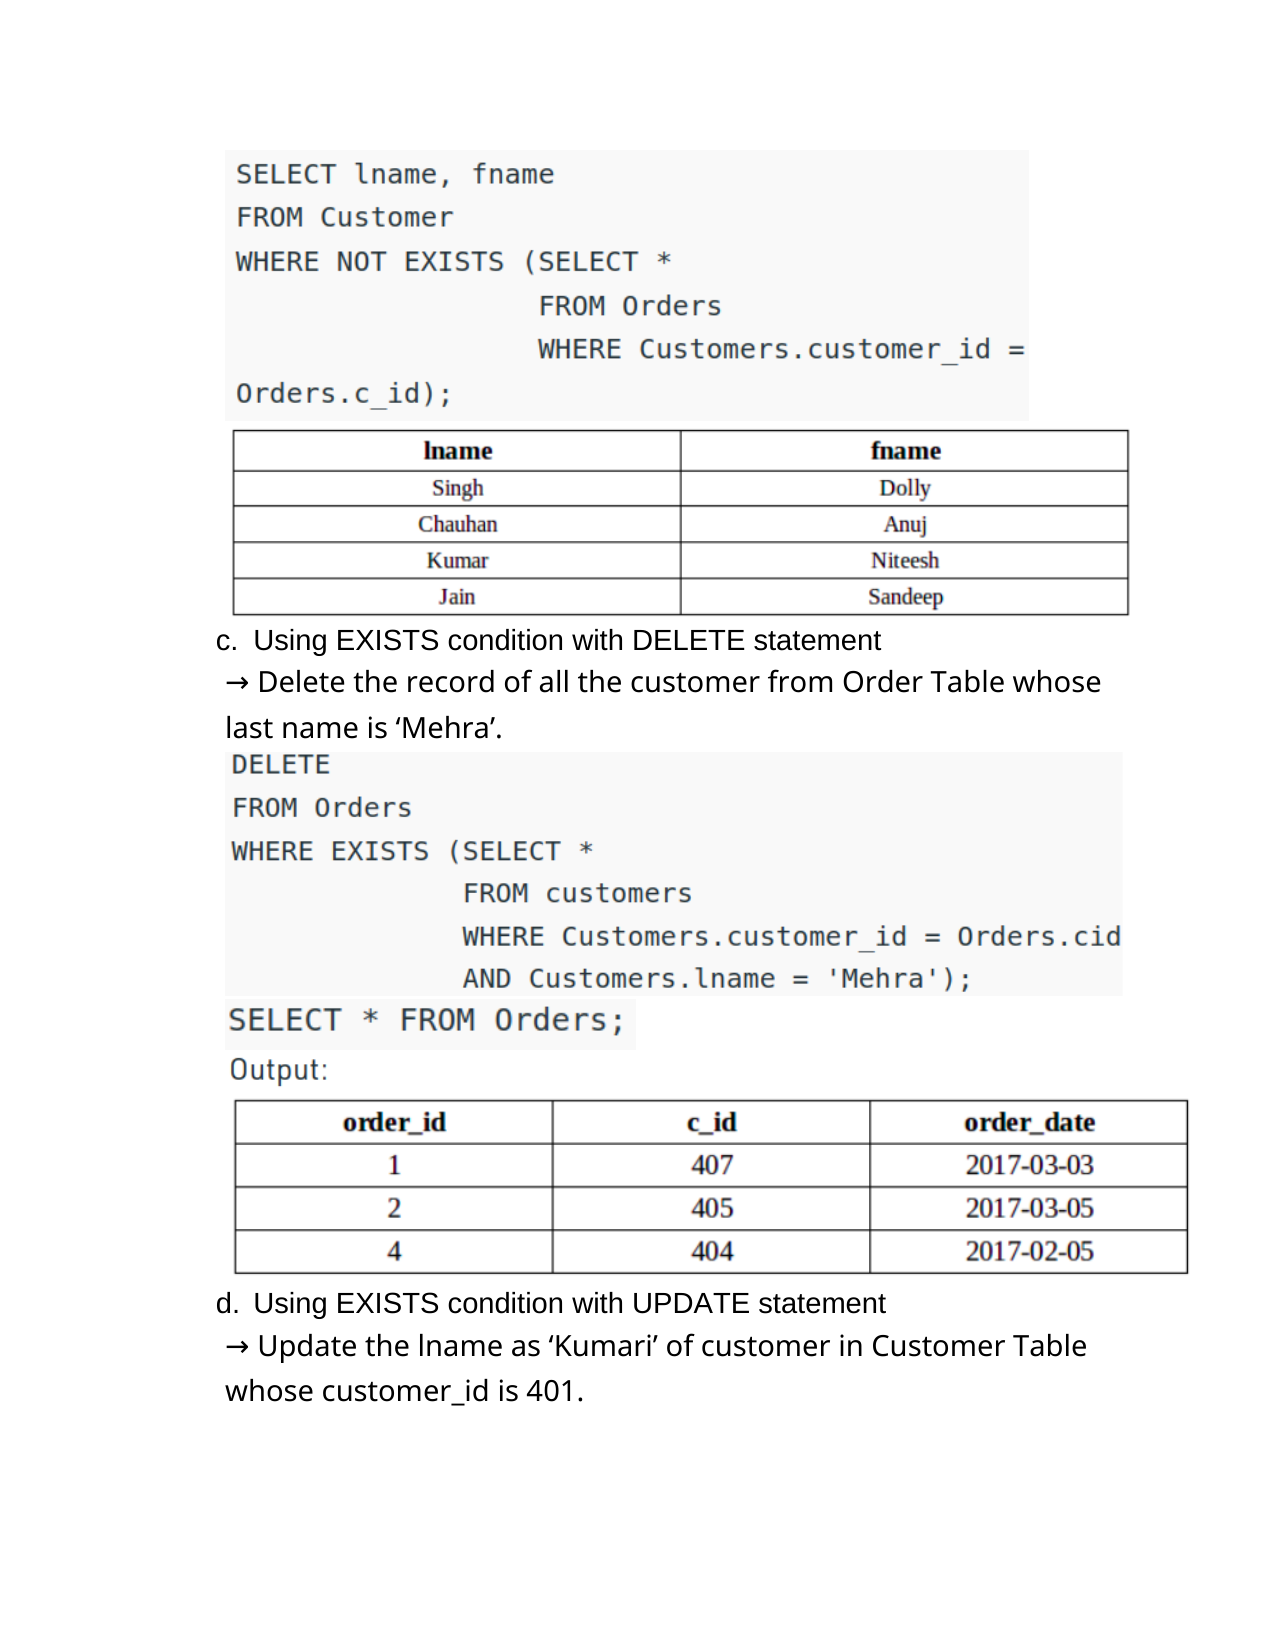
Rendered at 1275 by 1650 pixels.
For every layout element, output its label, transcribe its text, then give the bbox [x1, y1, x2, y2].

list Using EXISTS condition with DELETE statement [216, 623, 1125, 656]
text → Update the lname as ‘Kumari’ of customer in Customer Table whose customer_id is 401. [225, 1325, 1125, 1410]
picture [225, 1053, 1200, 1283]
picture [225, 752, 1123, 996]
picture [225, 999, 636, 1050]
picture [225, 424, 1139, 619]
list Using EXISTS condition with UPDATE statement [216, 1286, 1125, 1320]
text → Delete the record of all the customer from Order Table whose last name is ‘Mehra’. [225, 661, 1125, 747]
picture [225, 150, 1029, 421]
